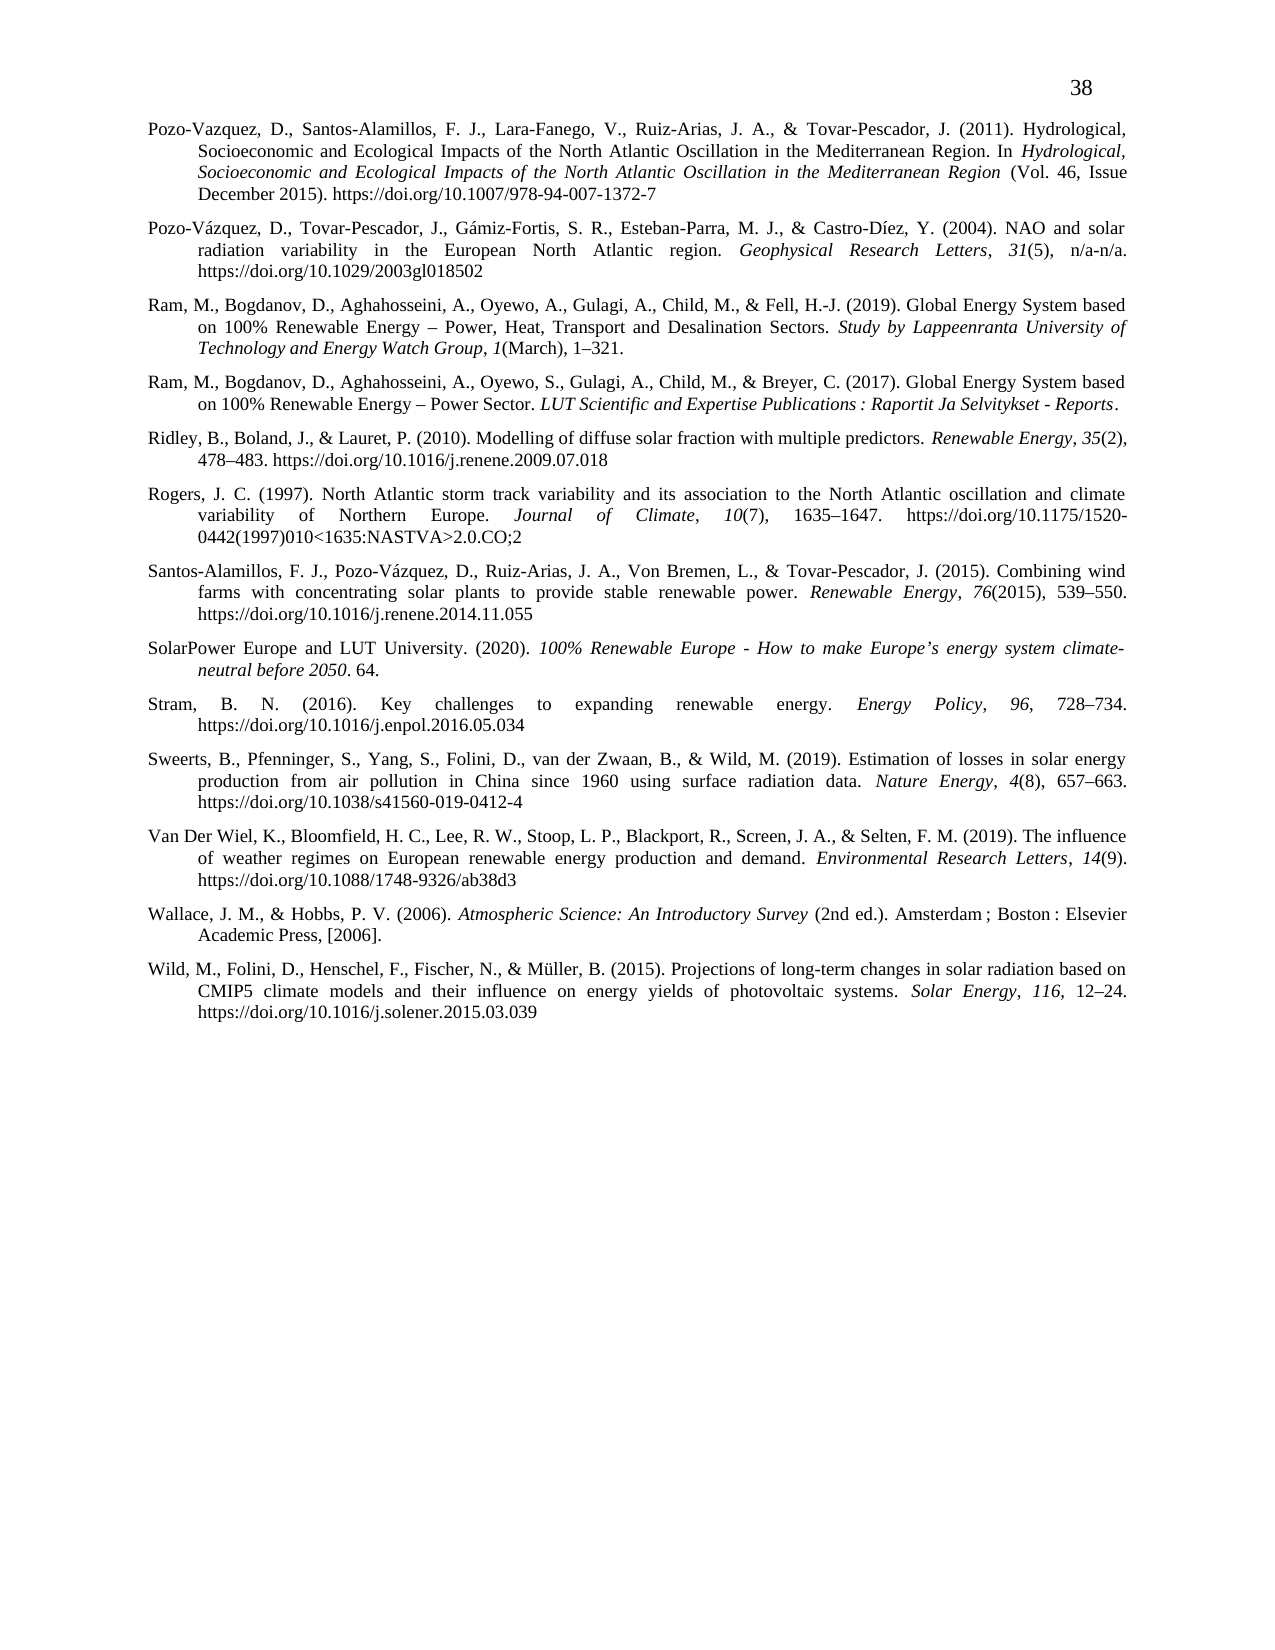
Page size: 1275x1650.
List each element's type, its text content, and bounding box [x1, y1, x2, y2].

text Wild, M., Folini, D., Henschel, F., Fischer, N., & Müller, B. (2015). Projections of long-term changes in solar radiation based on CMIP5 climate models and their influence on energy yields of photovoltaic systems. Solar Energy, 116, 12–24. https://doi.org/10.1016/j.solener.2015.03.039 [148, 958, 1127, 1023]
text Santos-Alamillos, F. J., Pozo-Vázquez, D., Ruiz-Arias, J. A., Von Bremen, L., & Tovar-Pescador, J. (2015). Combining wind farms with concentrating solar plants to provide stable renewable power. Renewable Energy, 76(2015), 539–550. https://doi.org/10.1016/j.renene.2014.11.055 [148, 560, 1127, 624]
text SolarPower Europe and LUT University. (2020). 100% Renewable Europe - How to make Europe’s energy system climate-neutral before 2050. 64. [148, 637, 1127, 680]
text Ram, M., Bogdanov, D., Aghahosseini, A., Oyewo, S., Gulagi, A., Child, M., & Breyer, C. (2017). Global Energy System based on 100% Renewable Energy – Power Sector. LUT Scientific and Expertise Publications : Raportit Ja Selvitykset - Reports. [148, 371, 1127, 414]
text Stram, B. N. (2016). Key challenges to expanding renewable energy. Energy Policy, 96, 728–734. https://doi.org/10.1016/j.enpol.2016.05.034 [148, 692, 1127, 736]
text Wallace, J. M., & Hobbs, P. V. (2006). Atmospheric Science: An Introductory Survey (2nd ed.). Amsterdam ; Boston : Elsevier Academic Press, [2006]. [148, 902, 1127, 946]
text Rogers, J. C. (1997). North Atlantic storm track variability and its association to the North Atlantic oscillation and climate variability of Northern Europe. Journal of Climate, 10(7), 1635–1647. https://doi.org/10.1175/1520-0442(1997)010<1635:NASTVA>2.0.CO;2 [148, 482, 1127, 547]
text Ram, M., Bogdanov, D., Aghahosseini, A., Oyewo, A., Gulagi, A., Child, M., & Fell, H.-J. (2019). Global Energy System based on 100% Renewable Energy – Power, Heat, Transport and Desalination Sectors. Study by Lappeenranta University of Technology and Energy Watch Group, 1(March), 1–321. [148, 294, 1127, 359]
text Van Der Wiel, K., Bloomfield, H. C., Lee, R. W., Stoop, L. P., Blackport, R., Screen, J. A., & Selten, F. M. (2019). The influence of weather regimes on European renewable energy production and demand. Environmental Research Letters, 14(9). https://doi.org/10.1088/1748-9326/ab38d3 [148, 825, 1127, 890]
text Ridley, B., Boland, J., & Lauret, P. (2010). Modelling of diffuse solar fraction with multiple predictors. Renewable Energy, 35(2), 478–483. https://doi.org/10.1016/j.renene.2009.07.018 [148, 427, 1127, 470]
text Pozo-Vazquez, D., Santos-Alamillos, F. J., Lara-Fanego, V., Ruiz-Arias, J. A., & Tovar-Pescador, J. (2011). Hydrological, Socioeconomic and Ecological Impacts of the North Atlantic Oscillation in the Mediterranean Region. In Hydrological, Socioeconomic and Ecological Impacts of the North Atlantic Oscillation in the Mediterranean Region (Vol. 46, Issue December 2015). https://doi.org/10.1007/978-94-007-1372-7 [148, 118, 1127, 204]
text Pozo-Vázquez, D., Tovar-Pescador, J., Gámiz-Fortis, S. R., Esteban-Parra, M. J., & Castro-Díez, Y. (2004). NAO and solar radiation variability in the European North Atlantic region. Geophysical Research Letters, 31(5), n/a-n/a. https://doi.org/10.1029/2003gl018502 [148, 217, 1127, 282]
text Sweerts, B., Pfenninger, S., Yang, S., Folini, D., van der Zwaan, B., & Wild, M. (2019). Estimation of losses in solar energy production from air pollution in China since 1960 using surface radiation data. Nature Energy, 4(8), 657–663. https://doi.org/10.1038/s41560-019-0412-4 [148, 748, 1127, 813]
